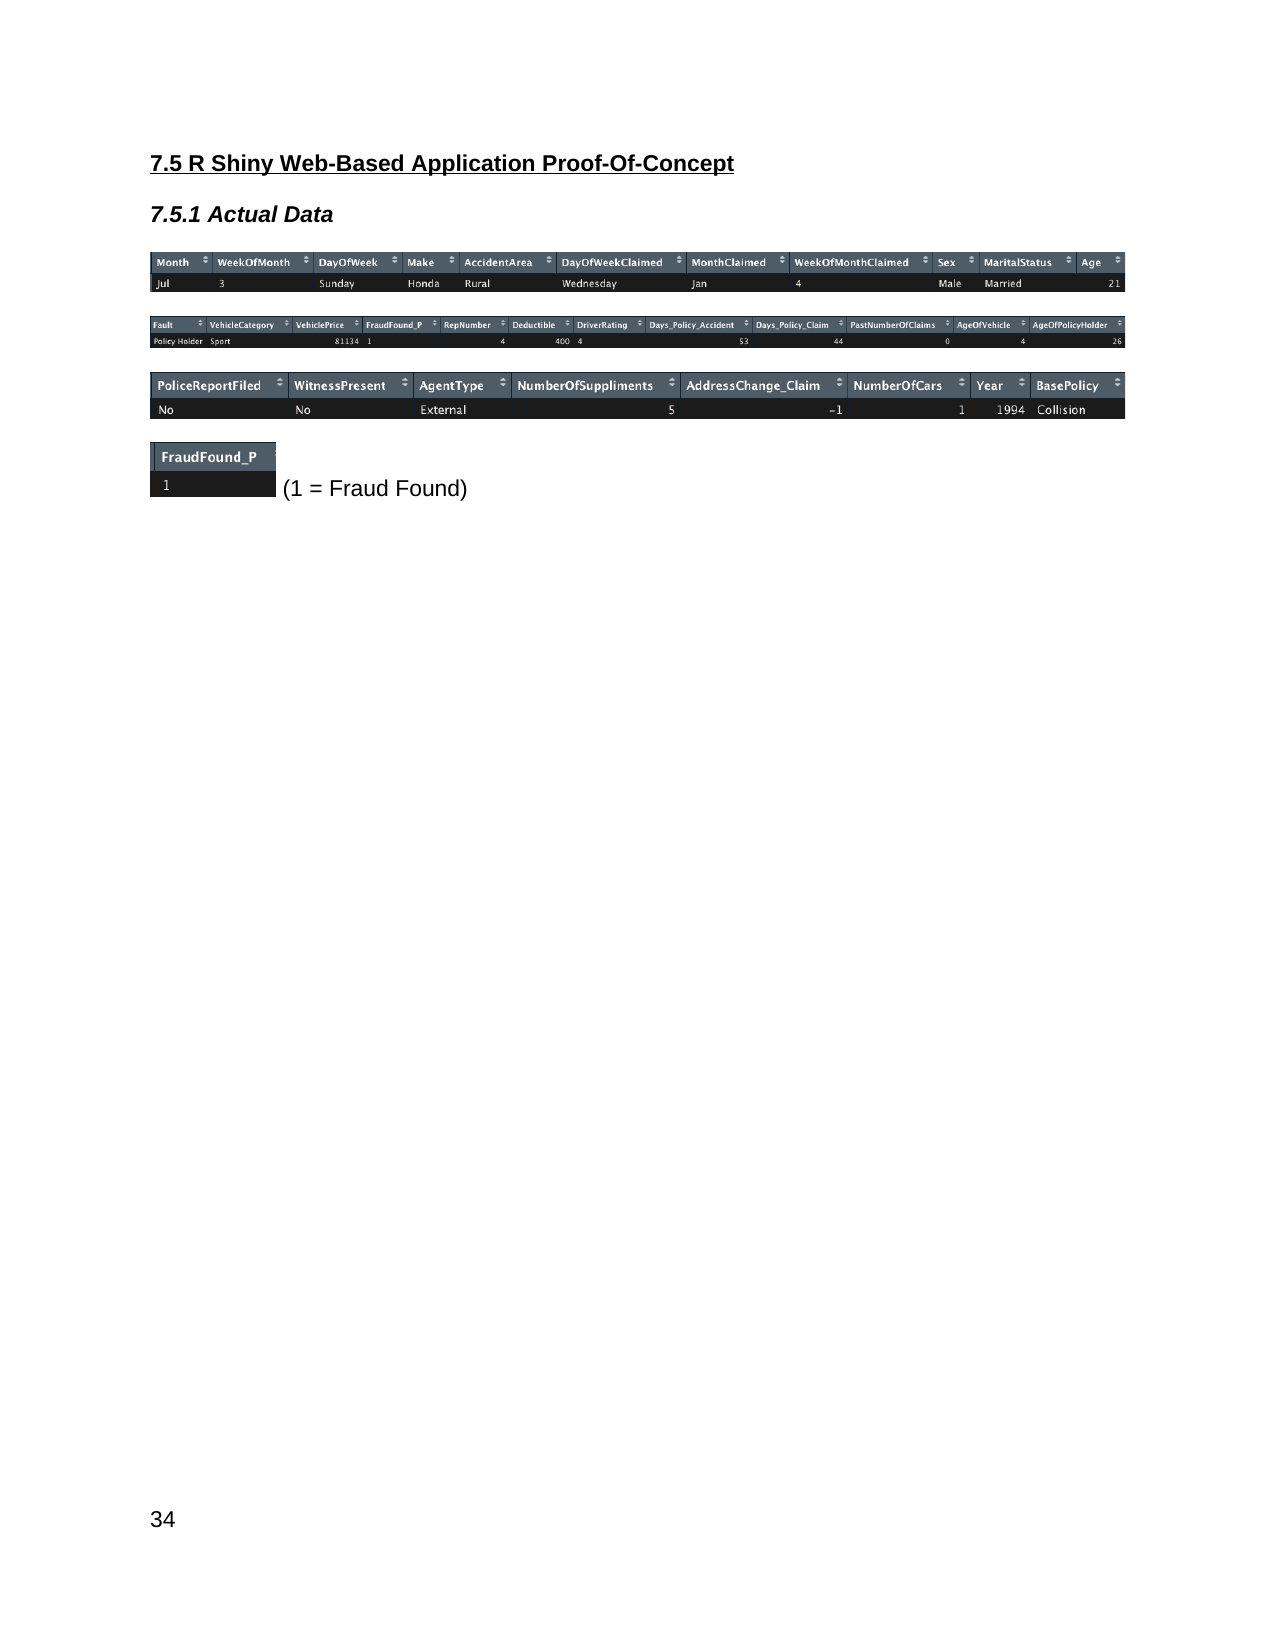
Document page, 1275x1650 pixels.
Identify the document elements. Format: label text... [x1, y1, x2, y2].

text (1 = Fraud Found) [150, 443, 1125, 501]
subtitle 7.5 R Shiny Web-Based Application Proof-Of-Concept [150, 150, 1125, 176]
subtitle 7.5.1 Actual Data [150, 201, 1125, 227]
picture [150, 372, 1125, 419]
picture [150, 442, 276, 497]
picture [150, 316, 1125, 348]
picture [150, 252, 1125, 292]
